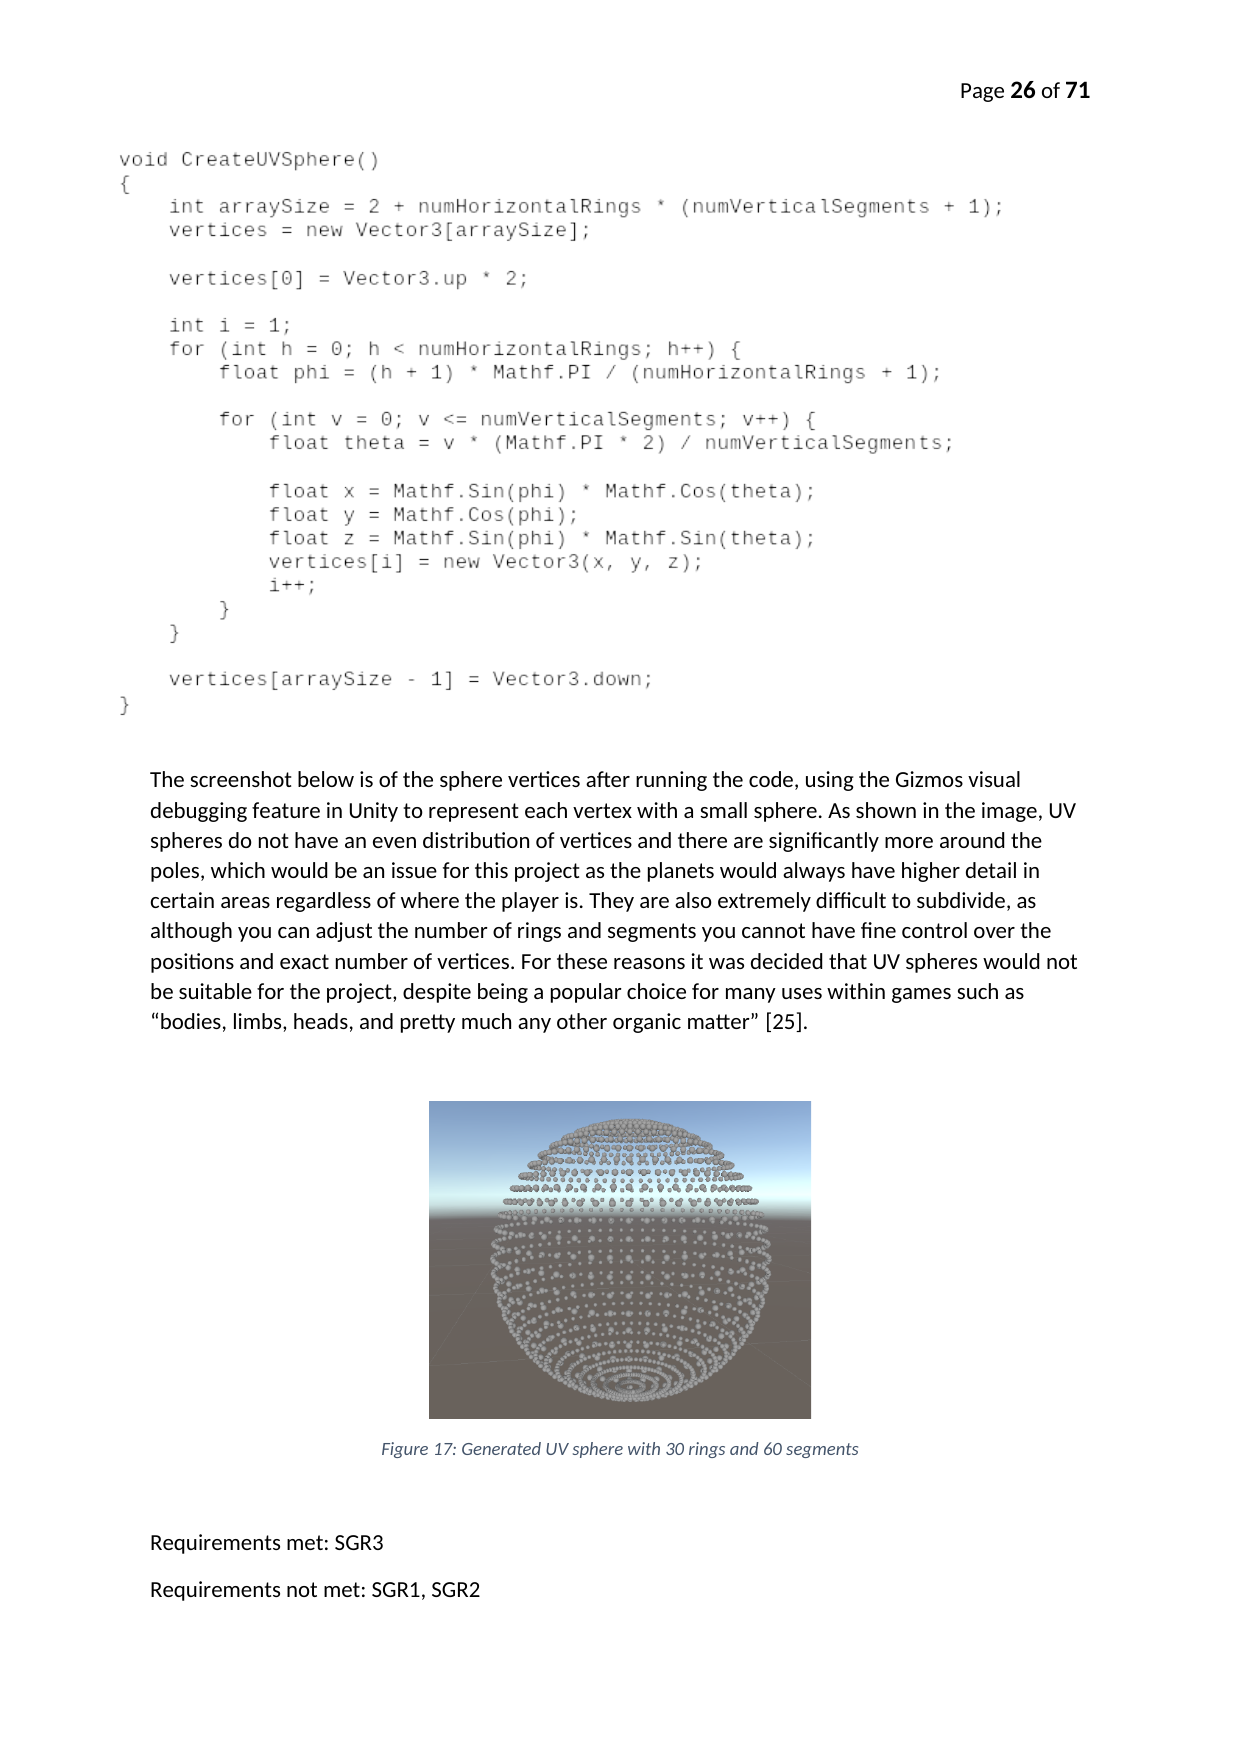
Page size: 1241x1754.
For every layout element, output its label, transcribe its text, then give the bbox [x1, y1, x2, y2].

text Requirements met: SGR3 [150, 1528, 1090, 1556]
picture [429, 1101, 812, 1419]
text Requirements not met: SGR1, SGR2 [150, 1575, 1090, 1603]
text The screenshot below is of the sphere vertices after running the code, using the Gizmos visual debugging feature in Unity to represent each vertex with a small sphere. As shown in the image, UV spheres do not have an even distribution of vertices and there are significantly more around the poles, which would be an issue for this project as the planets would always have higher detail in certain areas regardless of where the player is. They are also extremely difficult to subdivide, as although you can adjust the number of rings and segments you cannot have fine control over the positions and exact number of vertices. For these reasons it was decided that UV spheres would not be suitable for the project, despite being a popular choice for many uses within games such as “bodies, limbs, heads, and pretty much any other organic matter” . [150, 766, 1090, 1035]
